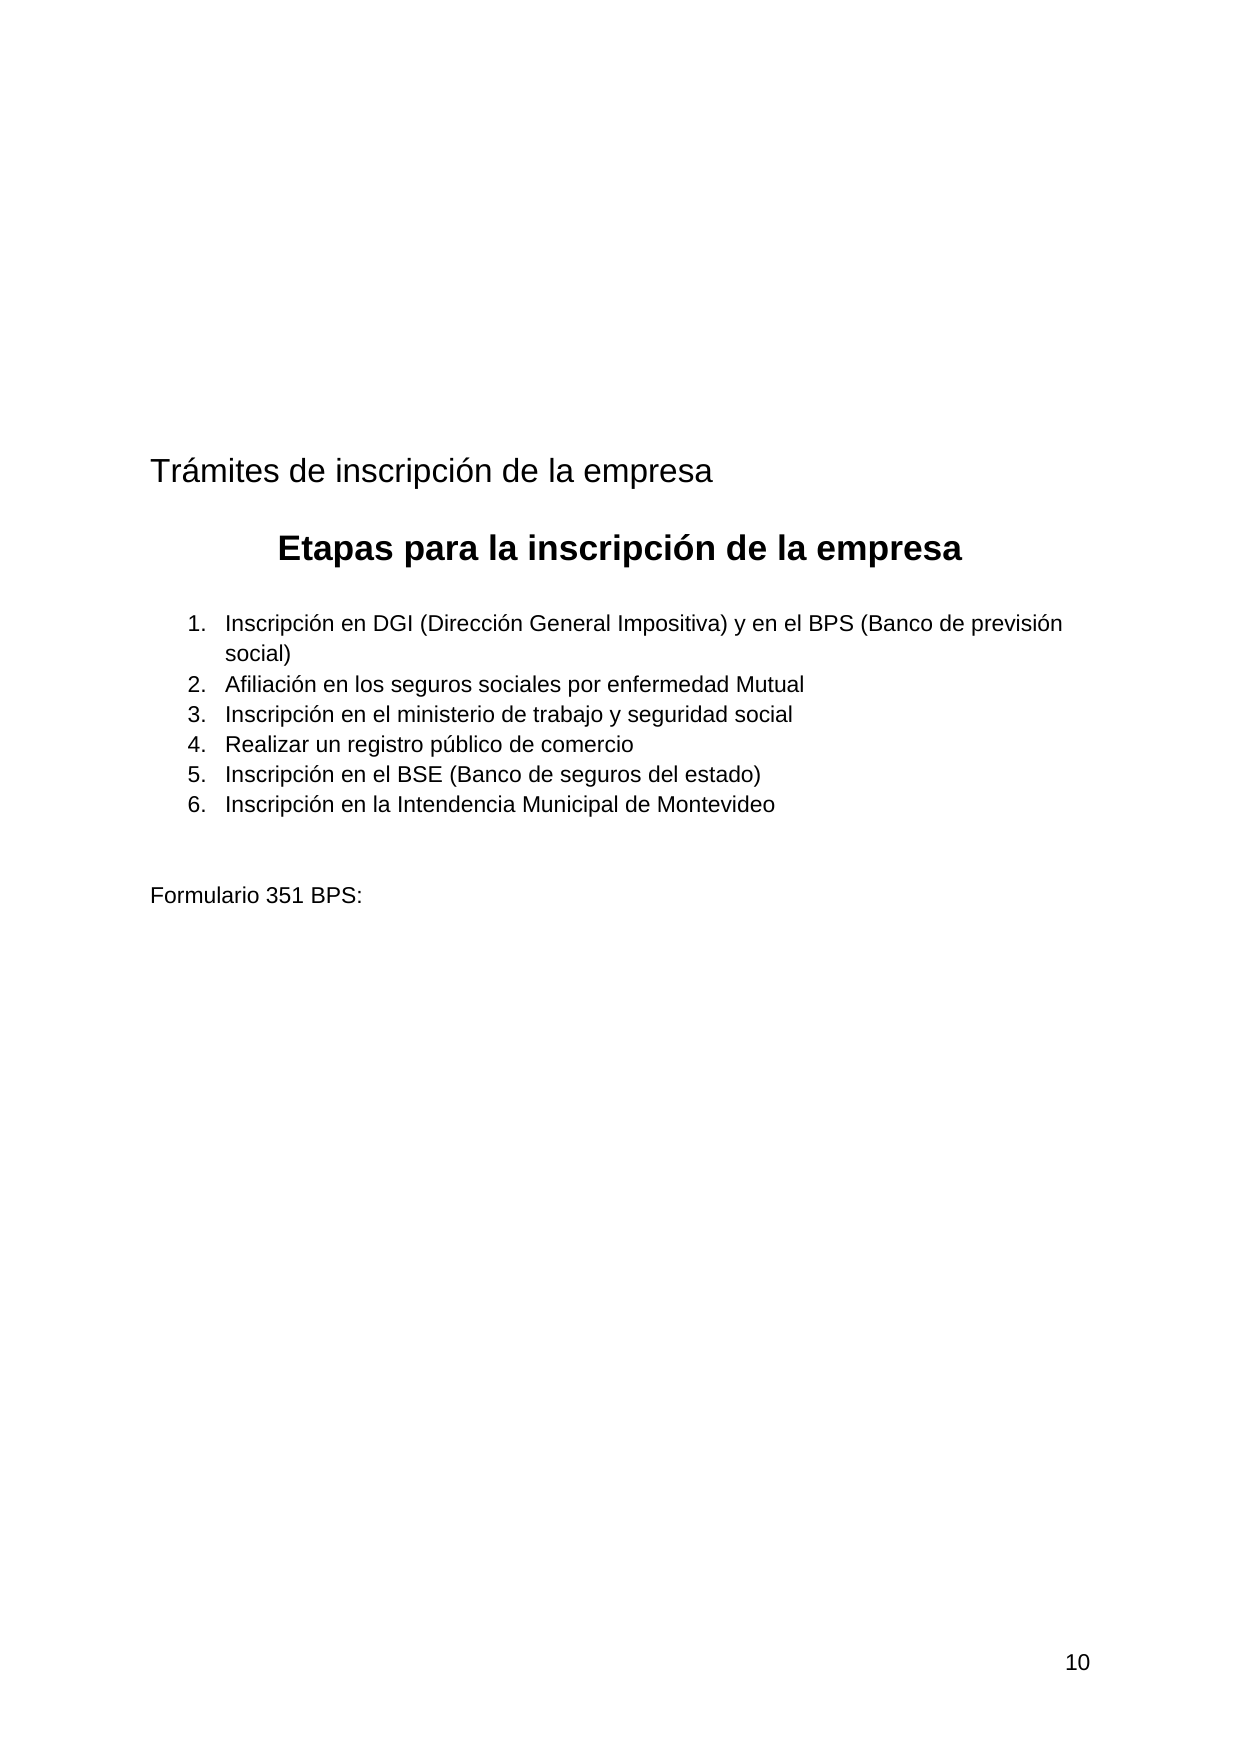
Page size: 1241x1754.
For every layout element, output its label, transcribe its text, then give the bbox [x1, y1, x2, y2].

list Realizar un registro público de comercio [187, 731, 1090, 757]
subtitle Etapas para la inscripción de la empresa [150, 527, 1090, 567]
text Formulario 351 BPS: [150, 882, 1090, 908]
subtitle Trámites de inscripción de la empresa [150, 451, 1090, 489]
list Inscripción en el BSE (Banco de seguros del estado) [187, 761, 1090, 787]
list Inscripción en la Intendencia Municipal de Montevideo [187, 791, 1090, 818]
list Afiliación en los seguros sociales por enfermedad Mutual [187, 671, 1090, 697]
list Inscripción en DGI (Dirección General Impositiva) y en el BPS (Banco de previsión social) [187, 610, 1090, 667]
list Inscripción en el ministerio de trabajo y seguridad social [187, 701, 1090, 727]
